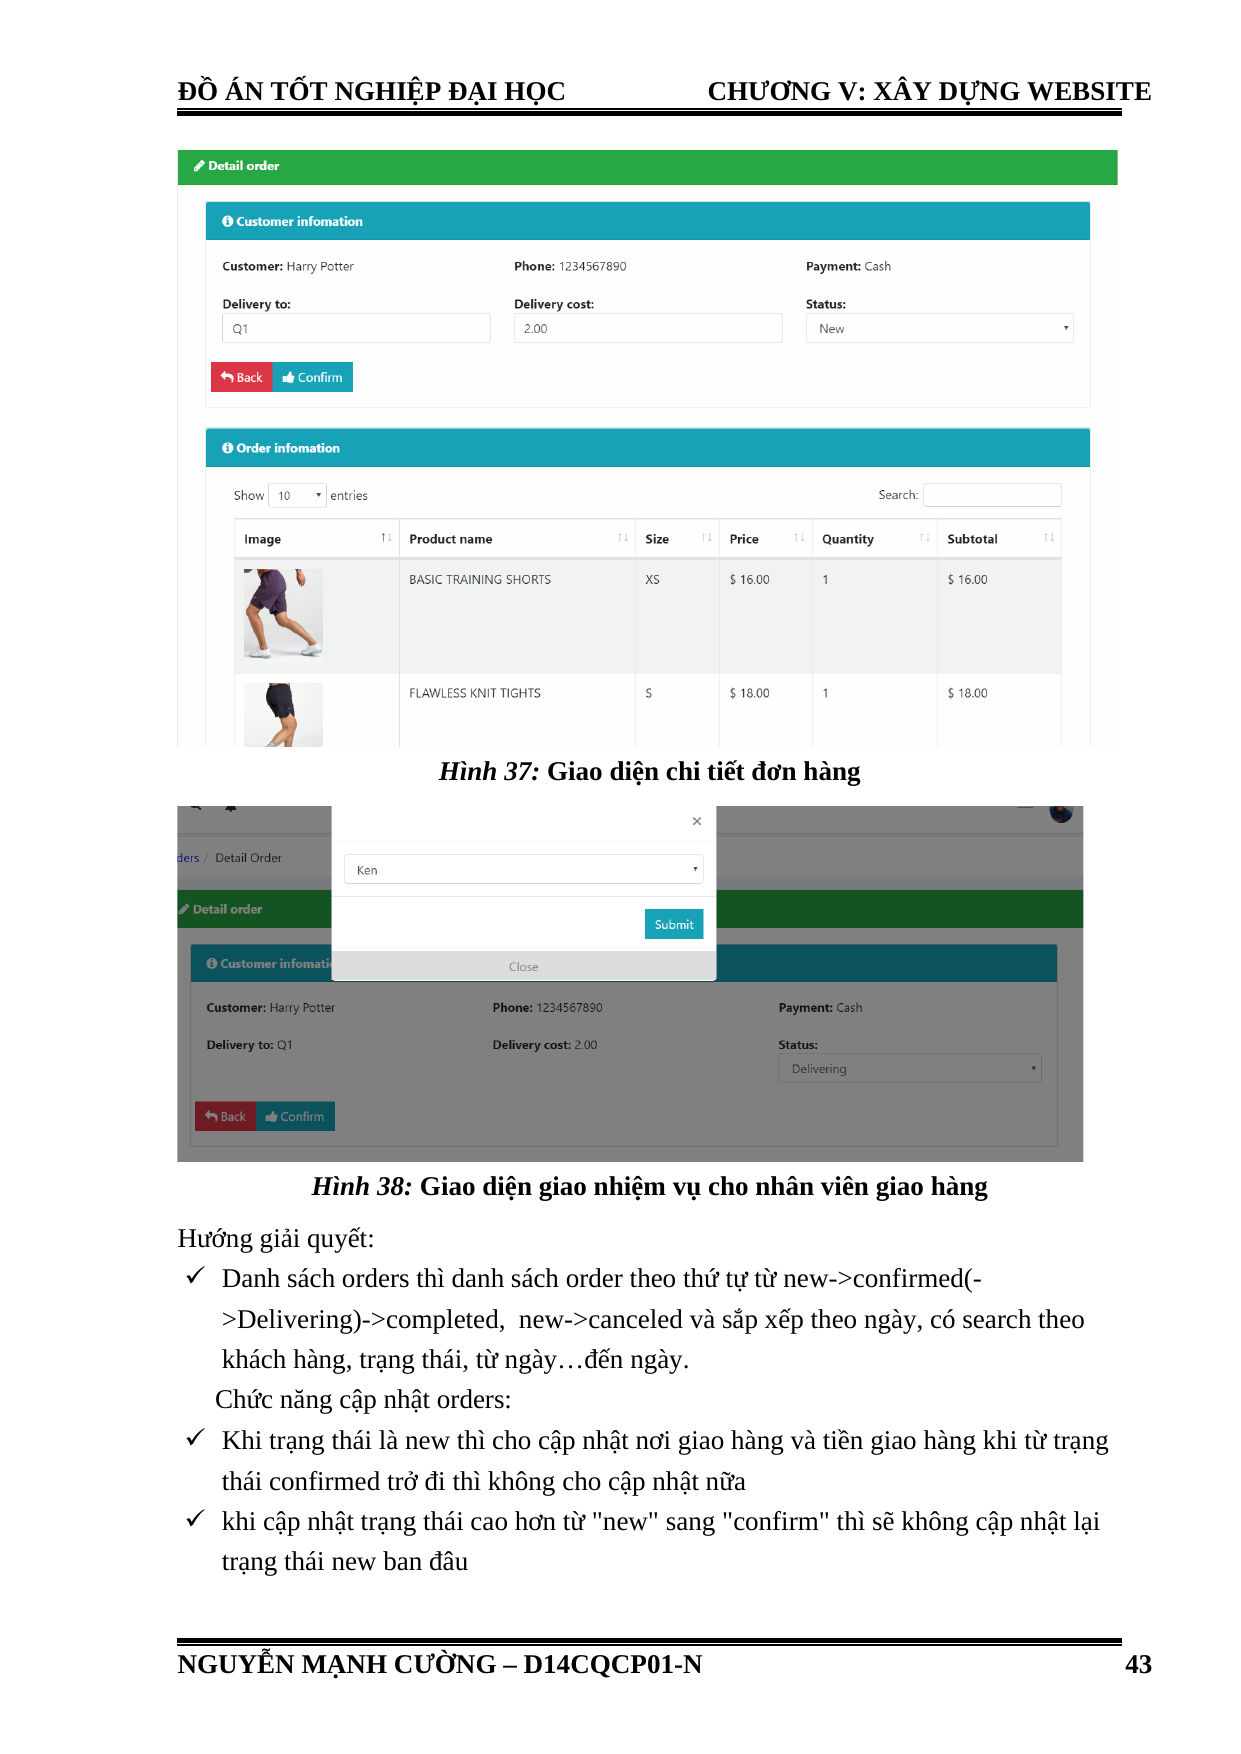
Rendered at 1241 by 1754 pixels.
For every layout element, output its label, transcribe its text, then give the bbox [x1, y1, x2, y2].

text Hướng giải quyết: [177, 1222, 1122, 1253]
list Khi trạng thái là new thì cho cập nhật nơi giao hàng và tiền giao hàng khi từ trạng thái confirmed trở đi thì không cho cập nhật nữa [184, 1424, 1122, 1496]
list Danh sách orders thì danh sách order theo thứ tự từ new->confirmed(->Delivering)->completed, new->canceled và sắp xếp theo ngày, có search theo khách hàng, trạng thái, từ ngày…đến ngày. [184, 1262, 1122, 1374]
text Chức năng cập nhật orders: [215, 1384, 1122, 1415]
list khi cập nhật trạng thái cao hơn từ "new" sang "confirm" thì sẽ không cập nhật lại trạng thái new ban đâu [184, 1505, 1122, 1577]
picture [177, 806, 1084, 1162]
picture [177, 150, 1118, 747]
